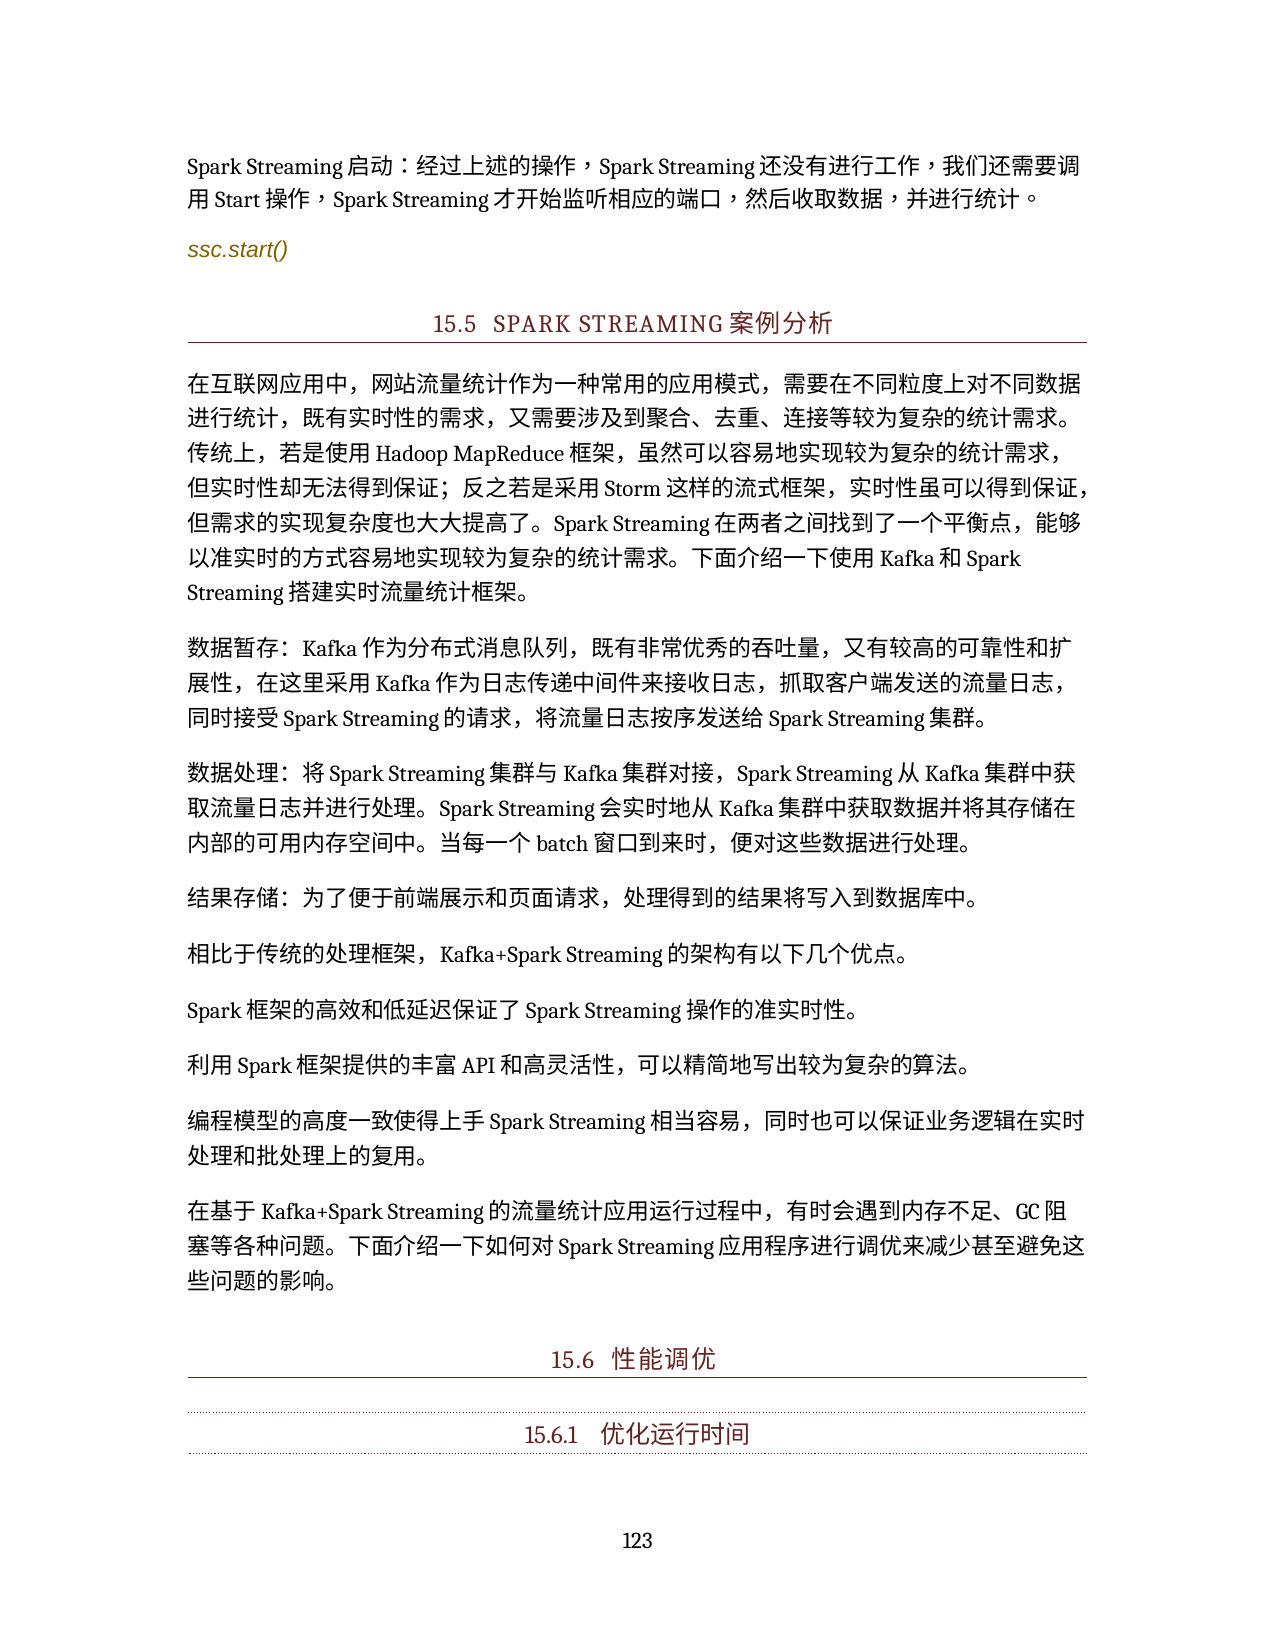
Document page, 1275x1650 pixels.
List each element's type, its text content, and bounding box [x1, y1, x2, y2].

text 数据处理：将Spark Streaming集群与Kafka集群对接，Spark Streaming从Kafka集群中获取流量日志并进行处理。Spark Streaming会实时地从Kafka集群中获取数据并将其存储在内部的可用内存空间中。当每一个batch窗口到来时，便对这些数据进行处理。 [187, 755, 1087, 858]
subtitle 性能调优 [187, 1339, 1087, 1378]
text 利用Spark框架提供的丰富API和高灵活性，可以精简地写出较为复杂的算法。 [187, 1047, 1087, 1080]
text Spark Streaming启动：经过上述的操作，Spark Streaming还没有进行工作，我们还需要调用Start操作，Spark Streaming才开始监听相应的端口，然后收取数据，并进行统计。 [187, 150, 1087, 214]
text 相比于传统的处理框架，Kafka+Spark Streaming的架构有以下几个优点。 [187, 936, 1087, 969]
text ssc.start() [187, 236, 1087, 263]
text 数据暂存：Kafka作为分布式消息队列，既有非常优秀的吞吐量，又有较高的可靠性和扩展性，在这里采用Kafka作为日志传递中间件来接收日志，抓取客户端发送的流量日志，同时接受Spark Streaming的请求，将流量日志按序发送给Spark Streaming集群。 [187, 630, 1087, 733]
subtitle Spark Streaming案例分析 [187, 306, 1087, 343]
text 结果存储：为了便于前端展示和页面请求，处理得到的结果将写入到数据库中。 [187, 880, 1087, 913]
text 在基于Kafka+Spark Streaming的流量统计应用运行过程中，有时会遇到内存不足、GC阻塞等各种问题。下面介绍一下如何对Spark Streaming应用程序进行调优来减少甚至避免这些问题的影响。 [187, 1193, 1087, 1296]
text 编程模型的高度一致使得上手Spark Streaming相当容易，同时也可以保证业务逻辑在实时处理和批处理上的复用。 [187, 1103, 1087, 1171]
text 在互联网应用中，网站流量统计作为一种常用的应用模式，需要在不同粒度上对不同数据进行统计，既有实时性的需求，又需要涉及到聚合、去重、连接等较为复杂的统计需求。传统上，若是使用Hadoop MapReduce框架，虽然可以容易地实现较为复杂的统计需求，但实时性却无法得到保证；反之若是采用Storm这样的流式框架，实时性虽可以得到保证，但需求的实现复杂度也大大提高了。Spark Streaming在两者之间找到了一个平衡点，能够以准实时的方式容易地实现较为复杂的统计需求。下面介绍一下使用Kafka和Spark Streaming搭建实时流量统计框架。 [187, 365, 1087, 607]
subtitle 优化运行时间 [187, 1412, 1087, 1454]
text Spark框架的高效和低延迟保证了Spark Streaming操作的准实时性。 [187, 991, 1087, 1025]
